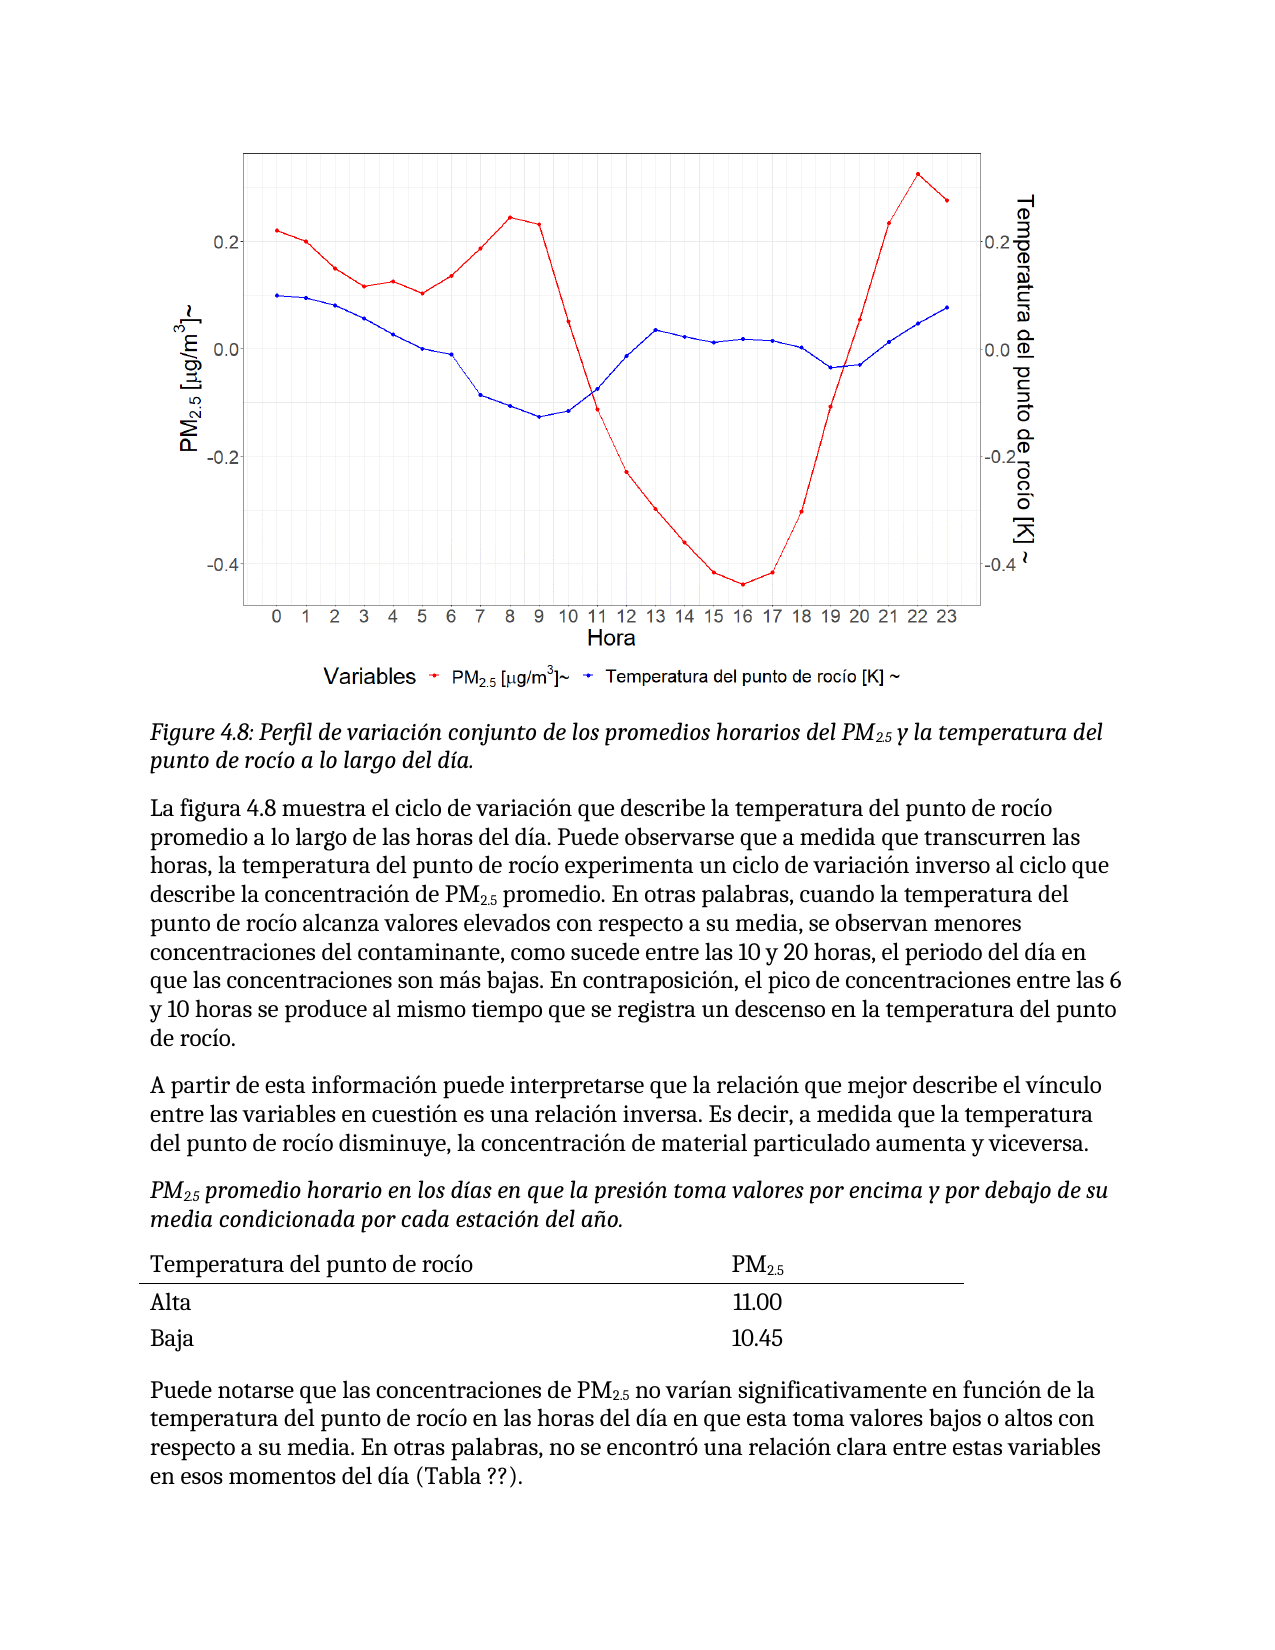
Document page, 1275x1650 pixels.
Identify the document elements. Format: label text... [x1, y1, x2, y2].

table_header PM2.5 [551, 1246, 964, 1283]
text PM2.5 promedio horario en los días en que la presión toma valores por encima y por debajo de su media condicionada por cada estación del año. [150, 1176, 1125, 1234]
picture [168, 150, 1044, 697]
table_cell Alta [139, 1284, 551, 1321]
text La figura 4.8 muestra el ciclo de variación que describe la temperatura del punto de rocío promedio a lo largo de las horas del día. Puede observarse que a medida que transcurren las horas, la temperatura del punto de rocío experimenta un ciclo de variación inverso al ciclo que describe la concentración de PM2.5 promedio. En otras palabras, cuando la temperatura del punto de rocío alcanza valores elevados con respecto a su media, se observan menores concentraciones del contaminante, como sucede entre las 10 y 20 horas, el periodo del día en que las concentraciones son más bajas. En contraposición, el pico de concentraciones entre las 6 y 10 horas se produce al mismo tiempo que se registra un descenso en la temperatura del punto de rocío. [150, 794, 1125, 1053]
table_cell 10.45 [551, 1321, 964, 1357]
text Puede notarse que las concentraciones de PM2.5 no varían significativamente en función de la temperatura del punto de rocío en las horas del día en que esta toma valores bajos o altos con respecto a su media. En otras palabras, no se encontró una relación clara entre estas variables en esos momentos del día (Tabla ??). [150, 1376, 1125, 1491]
text Figure 4.8: Perfil de variación conjunto de los promedios horarios del PM2.5 y la temperatura del punto de rocío a lo largo del día. [150, 718, 1125, 775]
text A partir de esta información puede interpretarse que la relación que mejor describe el vínculo entre las variables en cuestión es una relación inversa. Es decir, a medida que la temperatura del punto de rocío disminuye, la concentración de material particulado aumenta y viceversa. [150, 1071, 1125, 1158]
table_cell Baja [139, 1321, 551, 1357]
table_cell 11.00 [551, 1284, 964, 1321]
table_header Temperatura del punto de rocío [139, 1246, 551, 1283]
